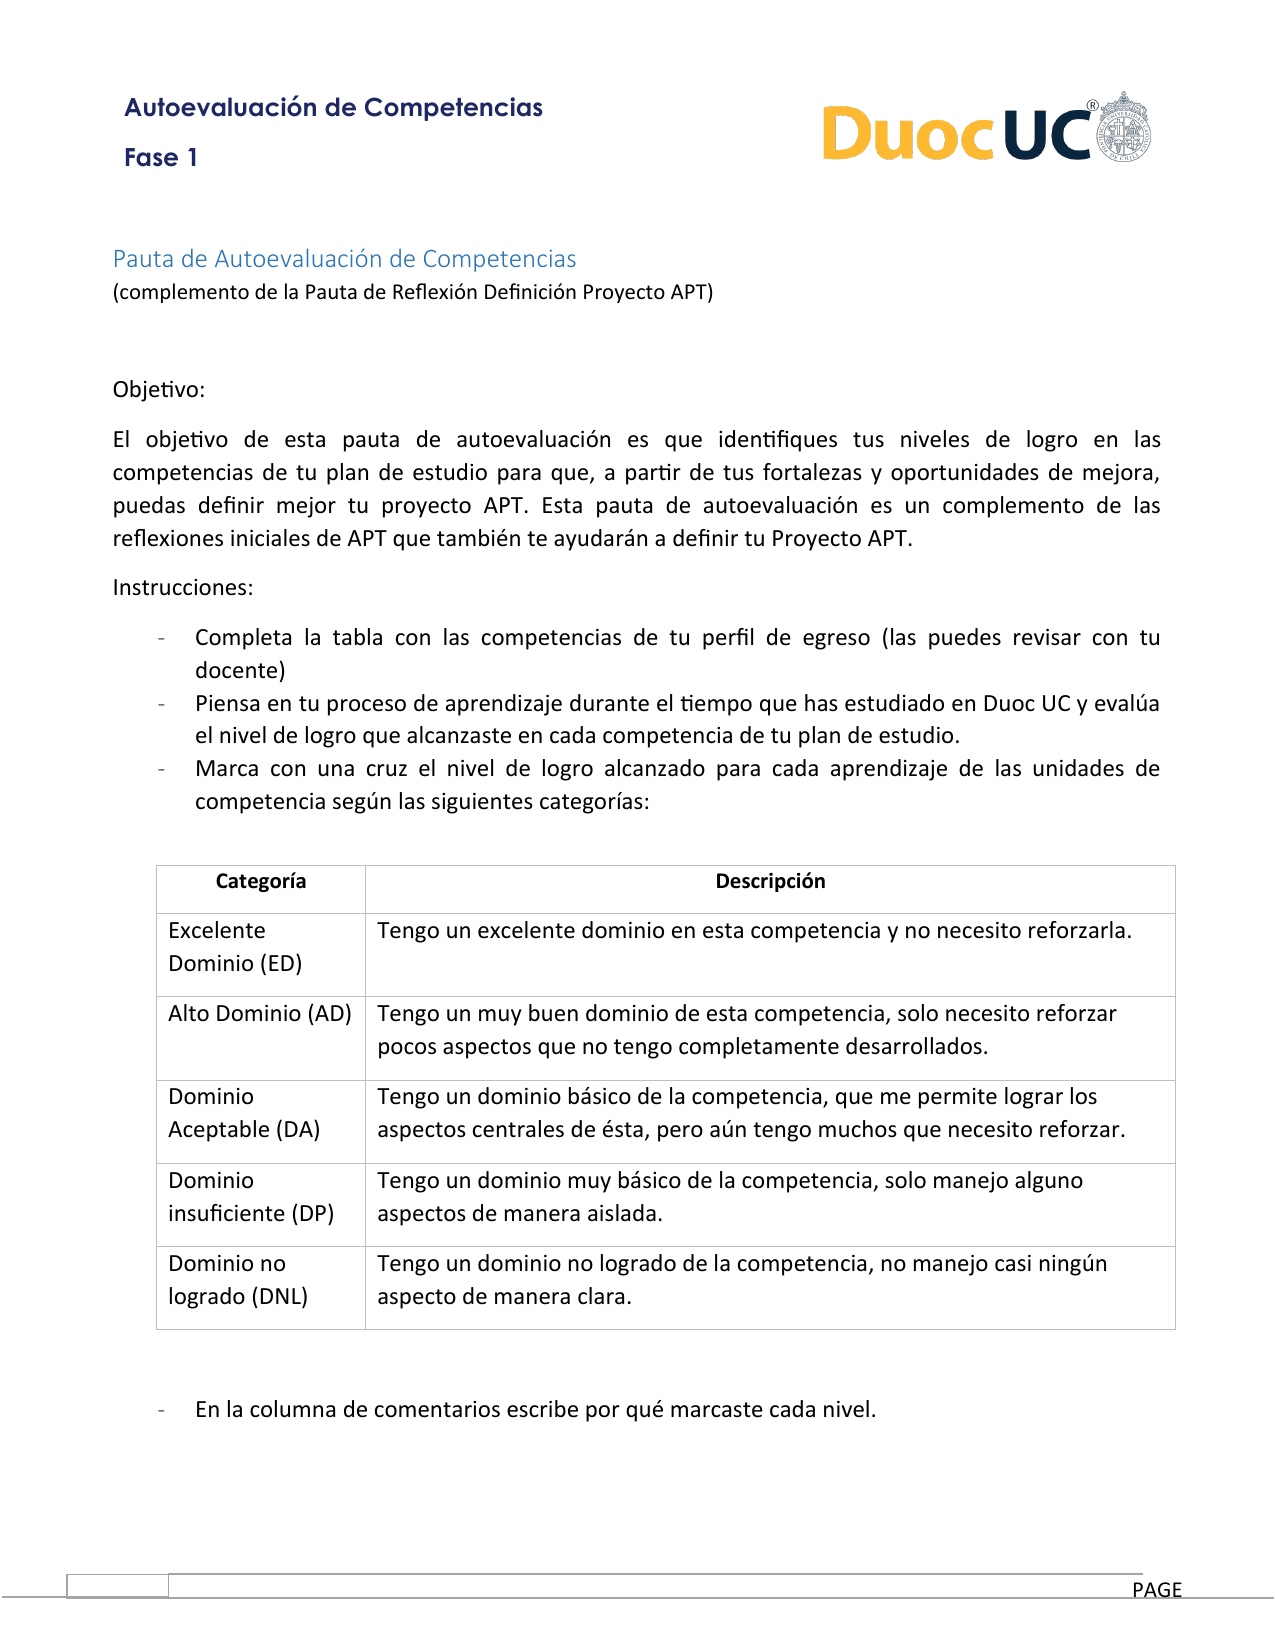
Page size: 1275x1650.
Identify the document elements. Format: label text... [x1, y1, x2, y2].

table_cell Dominio no logrado (DNL) [157, 1247, 365, 1329]
subtitle Pauta de Autoevaluación de Competencias [112, 241, 1163, 274]
table_cell Dominio Aceptable (DA) [157, 1081, 365, 1163]
table_header Descripción [366, 866, 1175, 913]
table_cell Alto Dominio (AD) [157, 997, 365, 1079]
list Piensa en tu proceso de aprendizaje durante el tiempo que has estudiado en Duoc UC y evalúa el nivel de logro que alcanzaste en cada competencia de tu plan de estudio. [157, 687, 1163, 750]
table_cell Dominio insuficiente (DP) [157, 1164, 365, 1246]
list En la columna de comentarios escribe por qué marcaste cada nivel. [157, 1393, 1163, 1424]
picture [823, 91, 1151, 162]
text Objetivo: [112, 373, 1163, 404]
text (complemento de la Pauta de Reflexión Definición Proyecto APT) [112, 277, 1163, 305]
table_cell Excelente Dominio (ED) [157, 914, 365, 996]
table_cell Tengo un excelente dominio en esta competencia y no necesito reforzarla. [366, 914, 1175, 996]
text El objetivo de esta pauta de autoevaluación es que identifiques tus niveles de logro en las competencias de tu plan de estudio para que, a partir de tus fortalezas y oportunidades de mejora, puedas definir mejor tu proyecto APT. Esta pauta de autoevaluación es un complemento de las reflexiones iniciales de APT que también te ayudarán a definir tu Proyecto APT. [112, 423, 1163, 552]
list Completa la tabla con las competencias de tu perfil de egreso (las puedes revisar con tu docente) [157, 621, 1163, 684]
table_cell Tengo un dominio no logrado de la competencia, no manejo casi ningún aspecto de manera clara. [366, 1247, 1175, 1329]
table_cell Tengo un dominio básico de la competencia, que me permite lograr los aspectos centrales de ésta, pero aún tengo muchos que necesito reforzar. [366, 1081, 1175, 1163]
text Instrucciones: [112, 571, 1163, 602]
table_header Categoría [157, 866, 365, 913]
table_cell Tengo un muy buen dominio de esta competencia, solo necesito reforzar pocos aspectos que no tengo completamente desarrollados. [366, 997, 1175, 1079]
table_cell Tengo un dominio muy básico de la competencia, solo manejo alguno aspectos de manera aislada. [366, 1164, 1175, 1246]
list Marca con una cruz el nivel de logro alcanzado para cada aprendizaje de las unidades de competencia según las siguientes categorías: [157, 752, 1163, 816]
